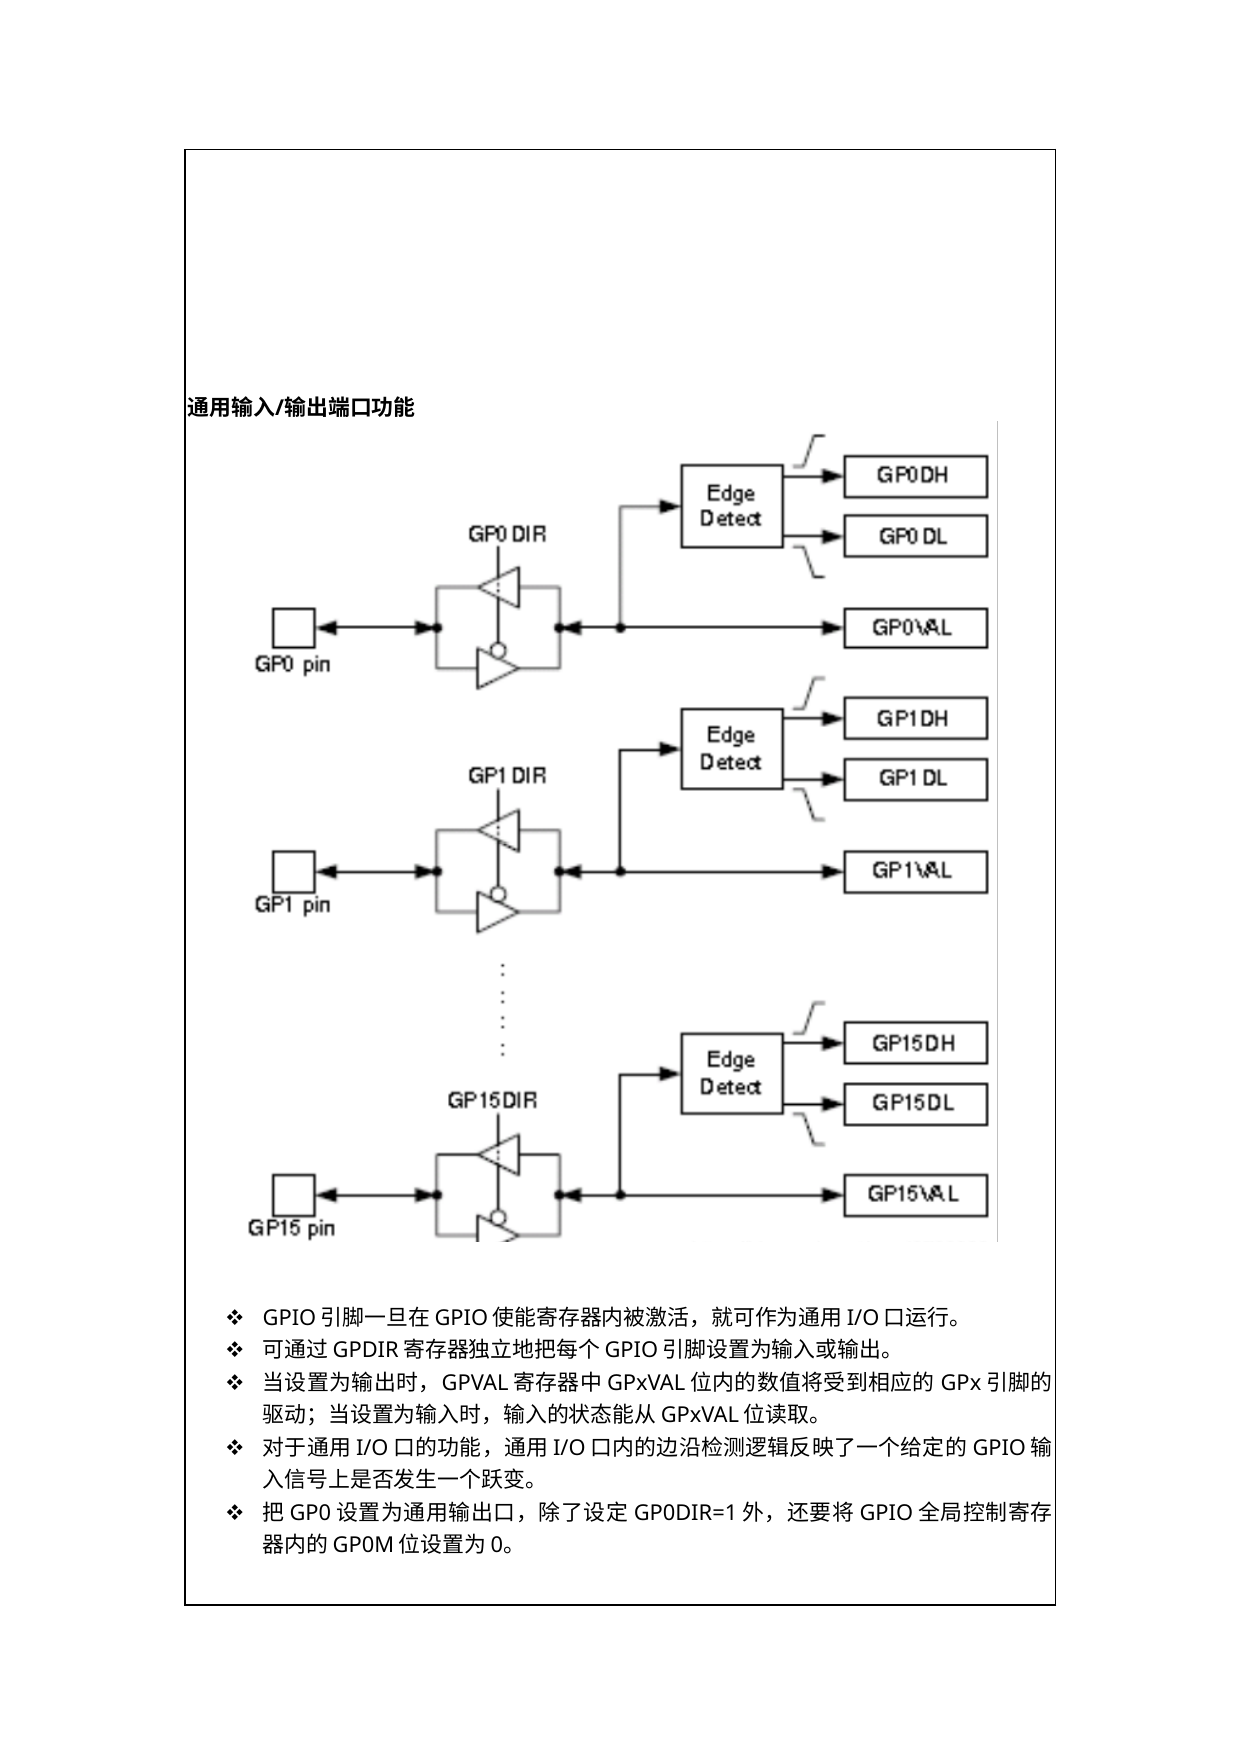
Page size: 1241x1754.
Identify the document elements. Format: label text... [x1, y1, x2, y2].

list 把GP0设置为通用输出口，除了设定GP0DIR=1外，还要将GPIO全局控制寄存器内的GP0M位设置为0。 [225, 1494, 1053, 1559]
text 通用输入/输出端口功能 [187, 389, 1053, 422]
list 对于通用I/O口的功能，通用I/O口内的边沿检测逻辑反映了一个给定的GPIO输入信号上是否发生一个跃变。 [225, 1429, 1053, 1494]
list 可通过GPDIR寄存器独立地把每个GPIO引脚设置为输入或输出。 [225, 1332, 1053, 1364]
list GPIO引脚一旦在GPIO使能寄存器内被激活，就可作为通用I/O口运行。 [225, 1299, 1053, 1332]
list 当设置为输出时，GPVAL寄存器中GPxVAL位内的数值将受到相应的GPx引脚的驱动；当设置为输入时，输入的状态能从GPxVAL位读取。 [225, 1364, 1053, 1429]
picture [240, 421, 1000, 1242]
